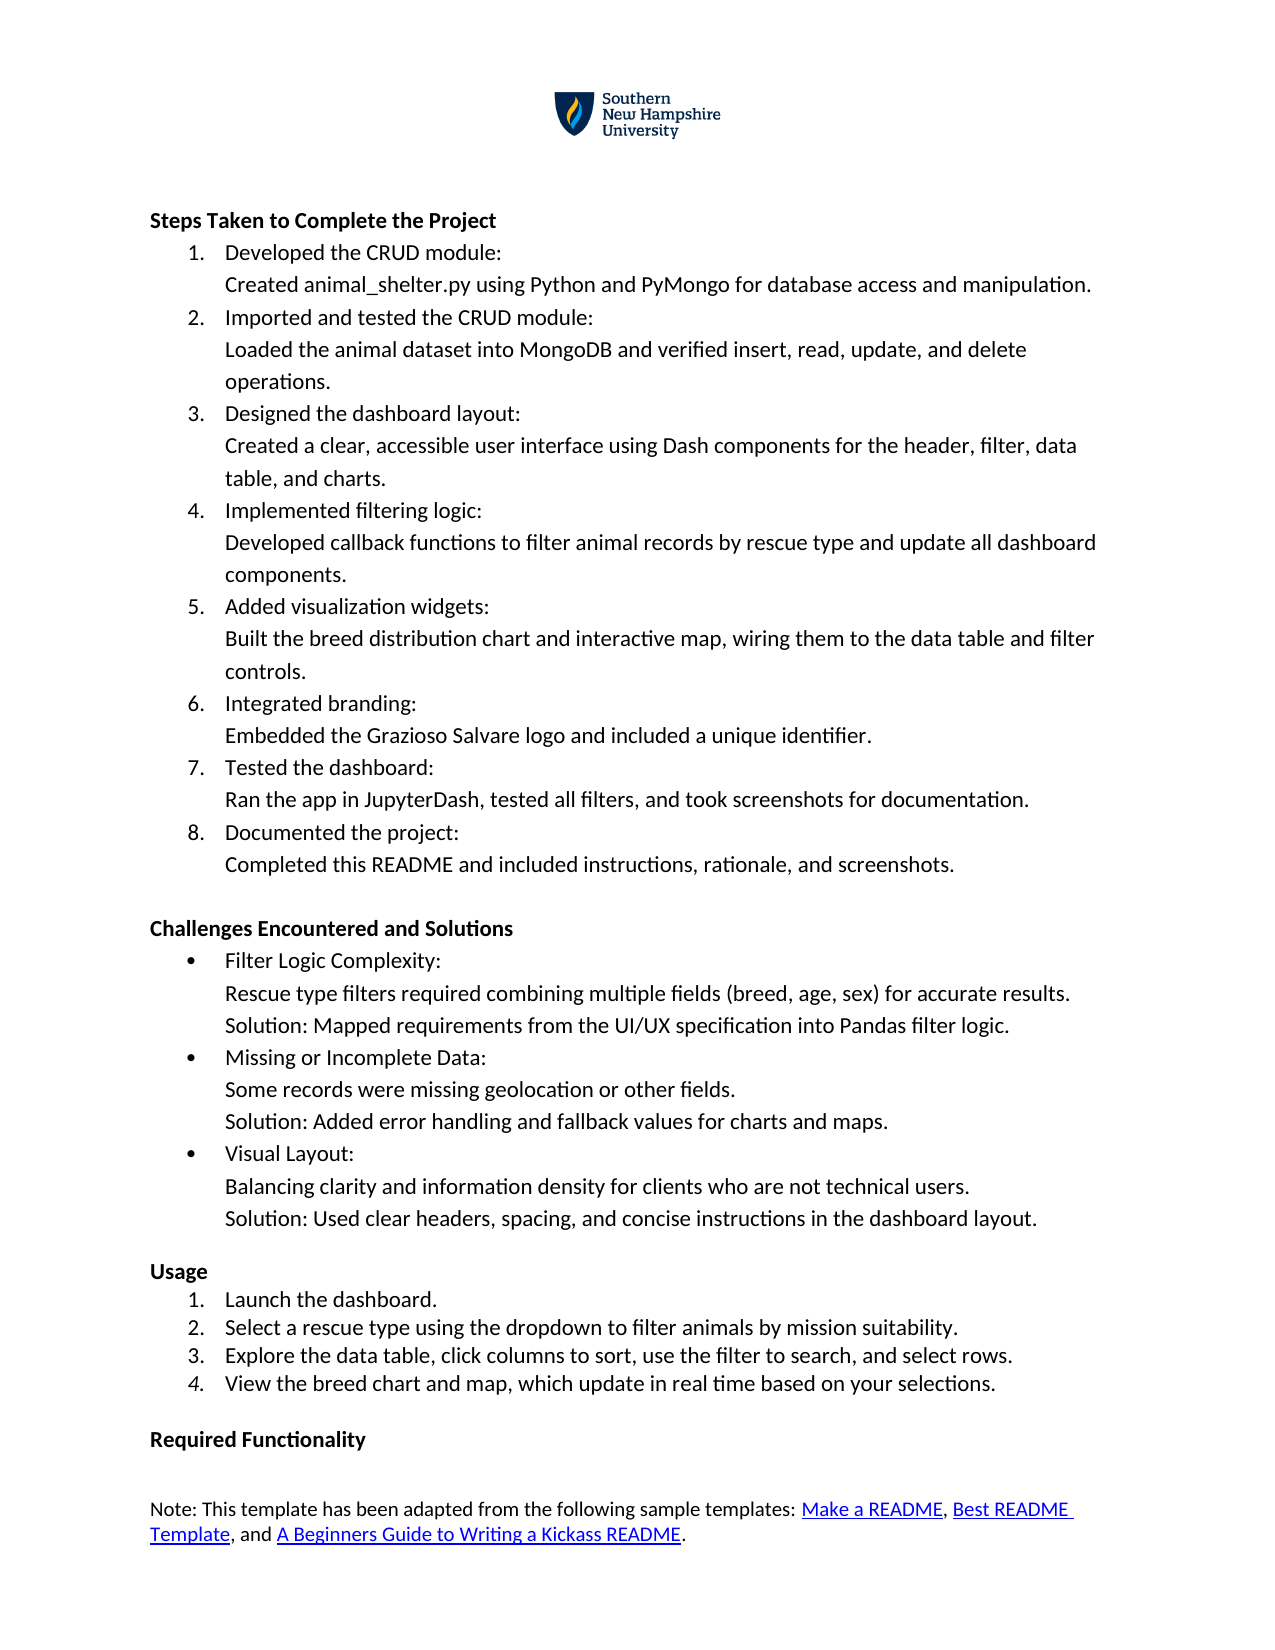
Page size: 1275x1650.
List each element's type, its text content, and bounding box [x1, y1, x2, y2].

list Implemented filtering logic: Developed callback functions to filter animal records by rescue type and update all dashboard components. [187, 496, 1125, 588]
text Challenges Encountered and Solutions [150, 914, 1125, 942]
list Integrated branding: Embedded the Grazioso Salvare logo and included a unique identifier. [187, 689, 1125, 749]
list View the breed chart and map, which update in real time based on your selections. [187, 1369, 1125, 1425]
list Select a rescue type using the dropdown to filter animals by mission suitability. [187, 1313, 1125, 1341]
text Steps Taken to Complete the Project [150, 206, 1125, 234]
list Missing or Incomplete Data: Some records were missing geolocation or other fields. Solution: Added error handling and fallback values for charts and maps. [187, 1043, 1125, 1135]
list Explore the data table, click columns to sort, use the filter to search, and select rows. [187, 1341, 1125, 1369]
subtitle Usage [150, 1257, 1125, 1285]
list Added visualization widgets: Built the breed distribution chart and interactive map, wiring them to the data table and filter controls. [187, 592, 1125, 685]
picture [546, 75, 729, 154]
list Designed the dashboard layout: Created a clear, accessible user interface using Dash components for the header, filter, data table, and charts. [187, 399, 1125, 492]
list Documented the project: Completed this README and included instructions, rationale, and screenshots. [187, 818, 1125, 878]
list Imported and tested the CRUD module: Loaded the animal dataset into MongoDB and verified insert, read, update, and delete operations. [187, 303, 1125, 395]
list Tested the dashboard: Ran the app in JupyterDash, tested all filters, and took screenshots for documentation. [187, 753, 1125, 813]
list Launch the dashboard. [187, 1285, 1125, 1313]
list Developed the CRUD module: Created animal_shelter.py using Python and PyMongo for database access and manipulation. [187, 238, 1125, 298]
list Filter Logic Complexity: Rescue type filters required combining multiple fields (breed, age, sex) for accurate results. Solution: Mapped requirements from the UI/UX specification into Pandas filter logic. [187, 946, 1125, 1039]
text Required Functionality [150, 1425, 1125, 1453]
list Visual Layout: Balancing clarity and information density for clients who are not technical users. Solution: Used clear headers, spacing, and concise instructions in the dashboard layout. [187, 1139, 1125, 1232]
